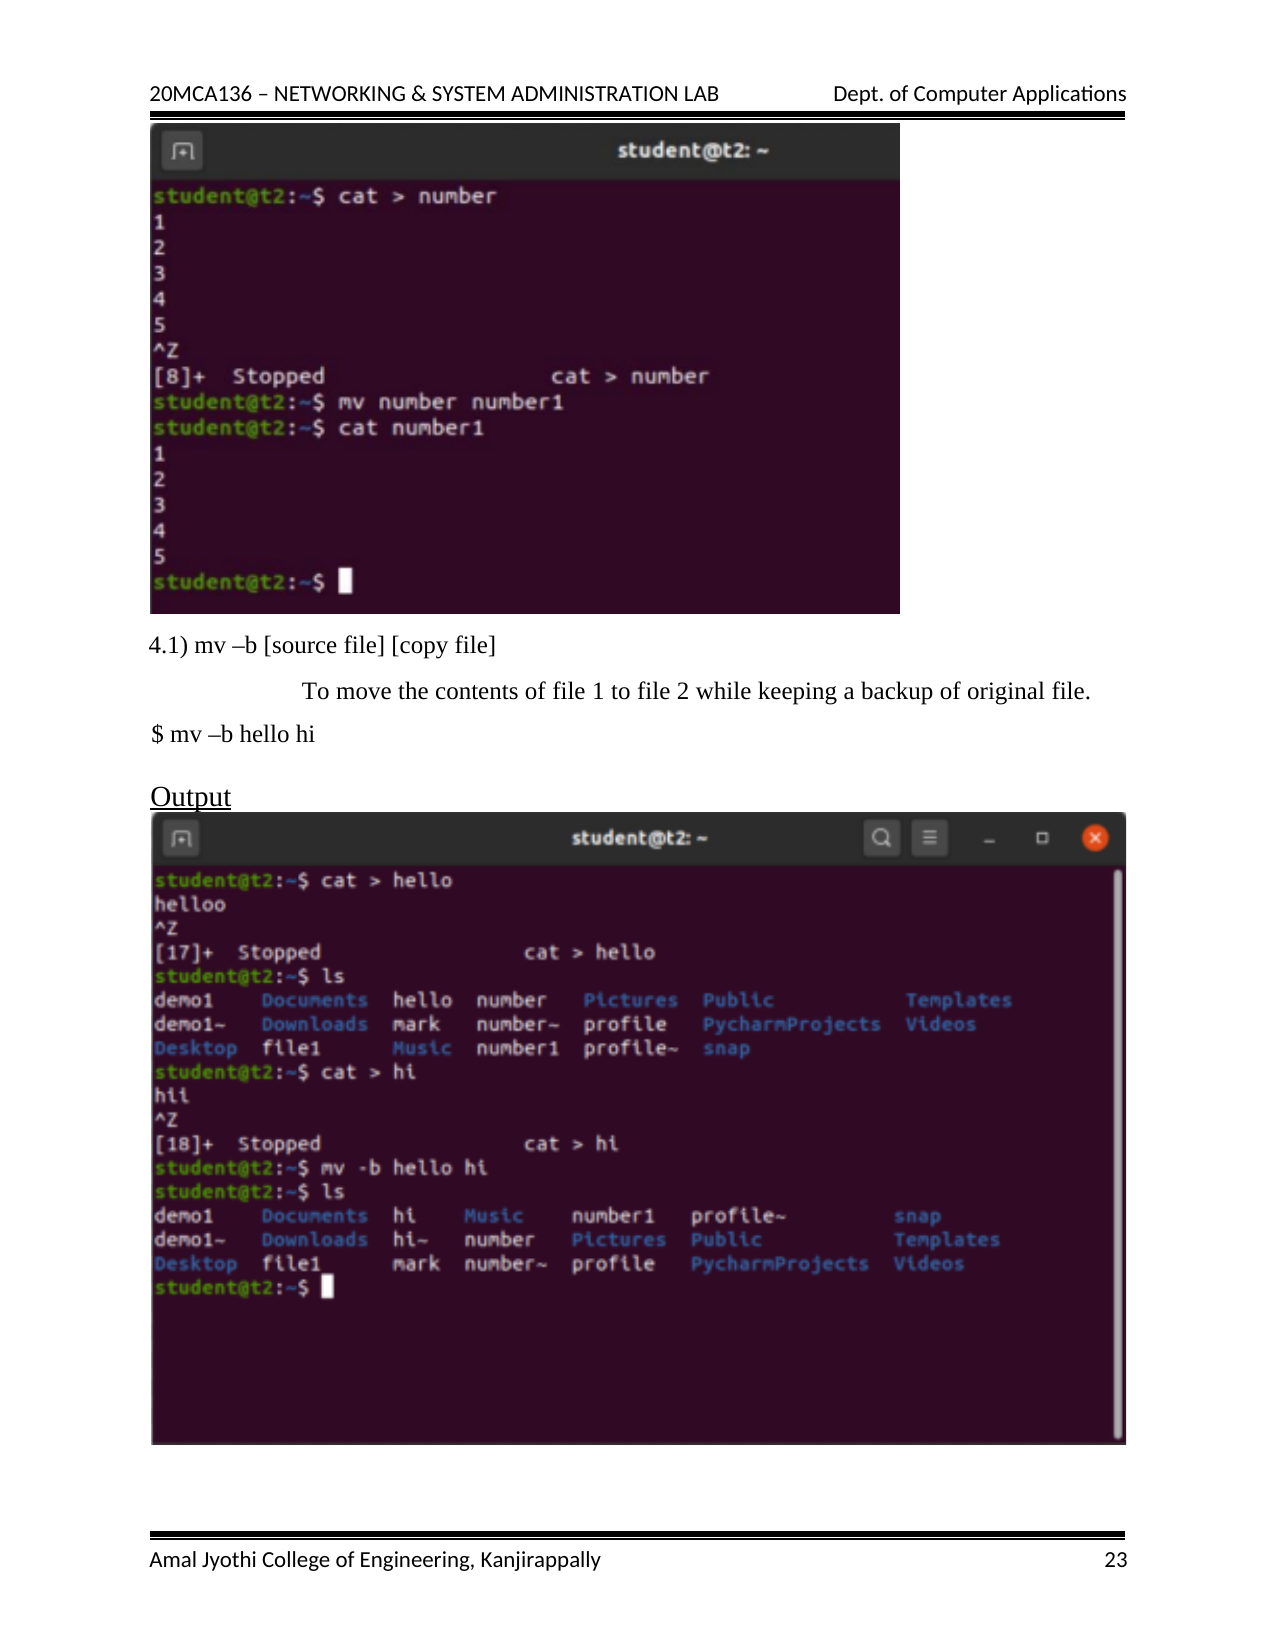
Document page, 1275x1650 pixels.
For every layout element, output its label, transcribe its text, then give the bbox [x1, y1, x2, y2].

picture [151, 812, 1127, 1445]
text 4.1) mv –b [source file] [copy file] [148, 630, 1132, 659]
text To move the contents of file 1 to file 2 while keeping a backup of original file. $ mv –b hello hi [151, 676, 1092, 748]
picture [150, 123, 900, 614]
